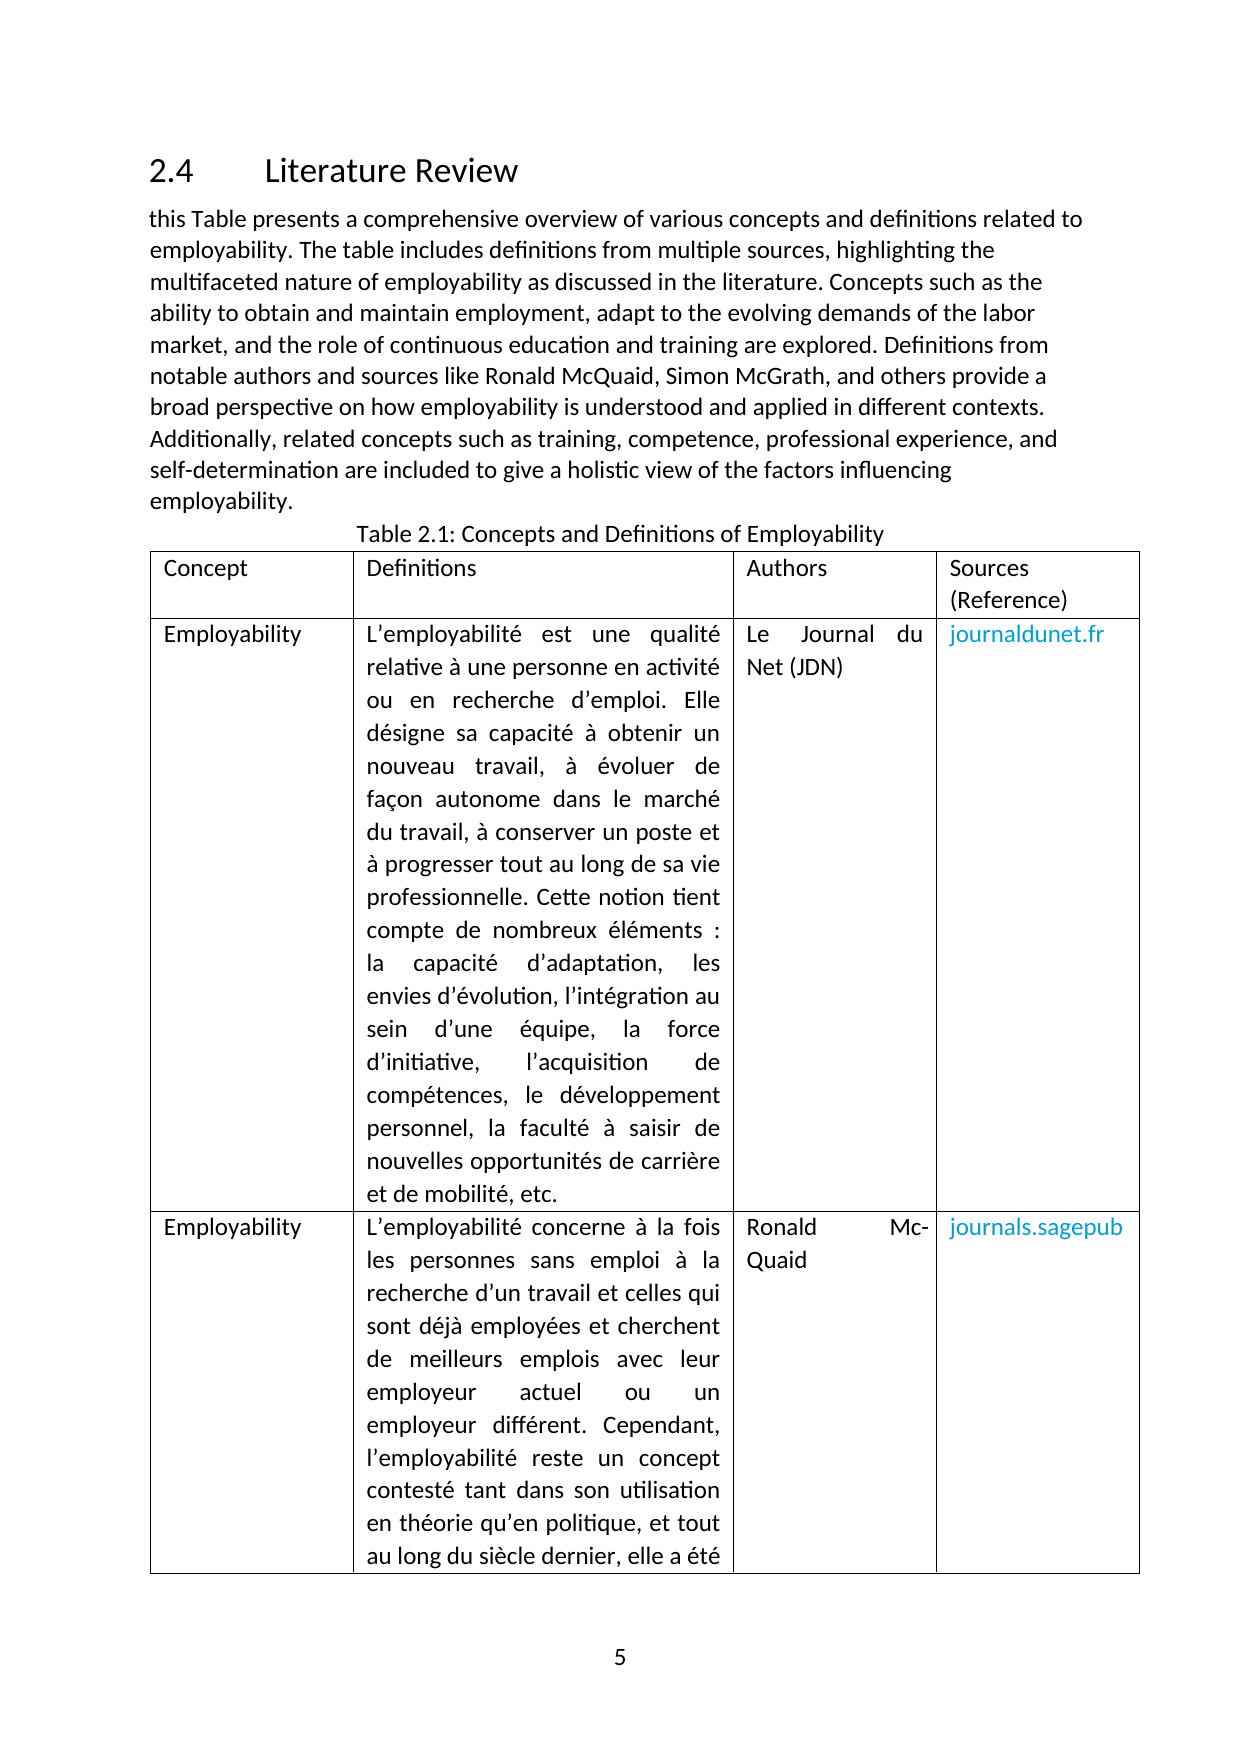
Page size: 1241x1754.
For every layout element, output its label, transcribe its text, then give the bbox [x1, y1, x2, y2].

text Table 2.1: Concepts and Definitions of Employability [356, 518, 1096, 549]
subtitle 2.4 Literature Review [148, 148, 1127, 191]
table_cell journals.sagepub [937, 1212, 1139, 1572]
table_cell du [883, 619, 936, 1211]
table_cell Le Journal Net (JDN) [734, 619, 882, 1211]
table_header Definitions [354, 552, 733, 617]
table_cell Ronald Mc- Quaid [734, 1212, 936, 1572]
table_cell L’employabilité est une qualité relative à une personne en activité ou en recherche d’emploi. Elle désigne sa capacité à obtenir un nouveau travail, à évoluer de façon autonome dans le marché du travail, à conserver un poste et à progresser tout au long de sa vie professionnelle. Cette notion tient compte de nombreux éléments : la capacité d’adaptation, les envies d’évolution, l’intégration au sein d’une équipe, la force d’initiative, l’acquisition de compétences, le développement personnel, la faculté à saisir de nouvelles opportunités de carrière et de mobilité, etc. [354, 619, 733, 1211]
table_cell Employability [151, 619, 353, 1211]
table_header Authors [734, 552, 882, 617]
table_header [883, 552, 936, 617]
table_cell journaldunet.fr [937, 619, 1139, 1211]
text this Table presents a comprehensive overview of various concepts and definitions related to employability. The table includes definitions from multiple sources, highlighting the multifaceted nature of employability as discussed in the literature. Concepts such as the ability to obtain and maintain employment, adapt to the evolving demands of the labor market, and the role of continuous education and training are explored. Definitions from notable authors and sources like Ronald McQuaid, Simon McGrath, and others provide a broad perspective on how employability is understood and applied in different contexts. Additionally, related concepts such as training, competence, professional experience, and self-determination are included to give a holistic view of the factors influencing employability. [148, 203, 1096, 516]
table_header Concept [151, 552, 353, 617]
table_cell Employability [151, 1212, 353, 1572]
table_header Sources (Reference) [937, 552, 1139, 617]
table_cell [354, 1212, 733, 1572]
